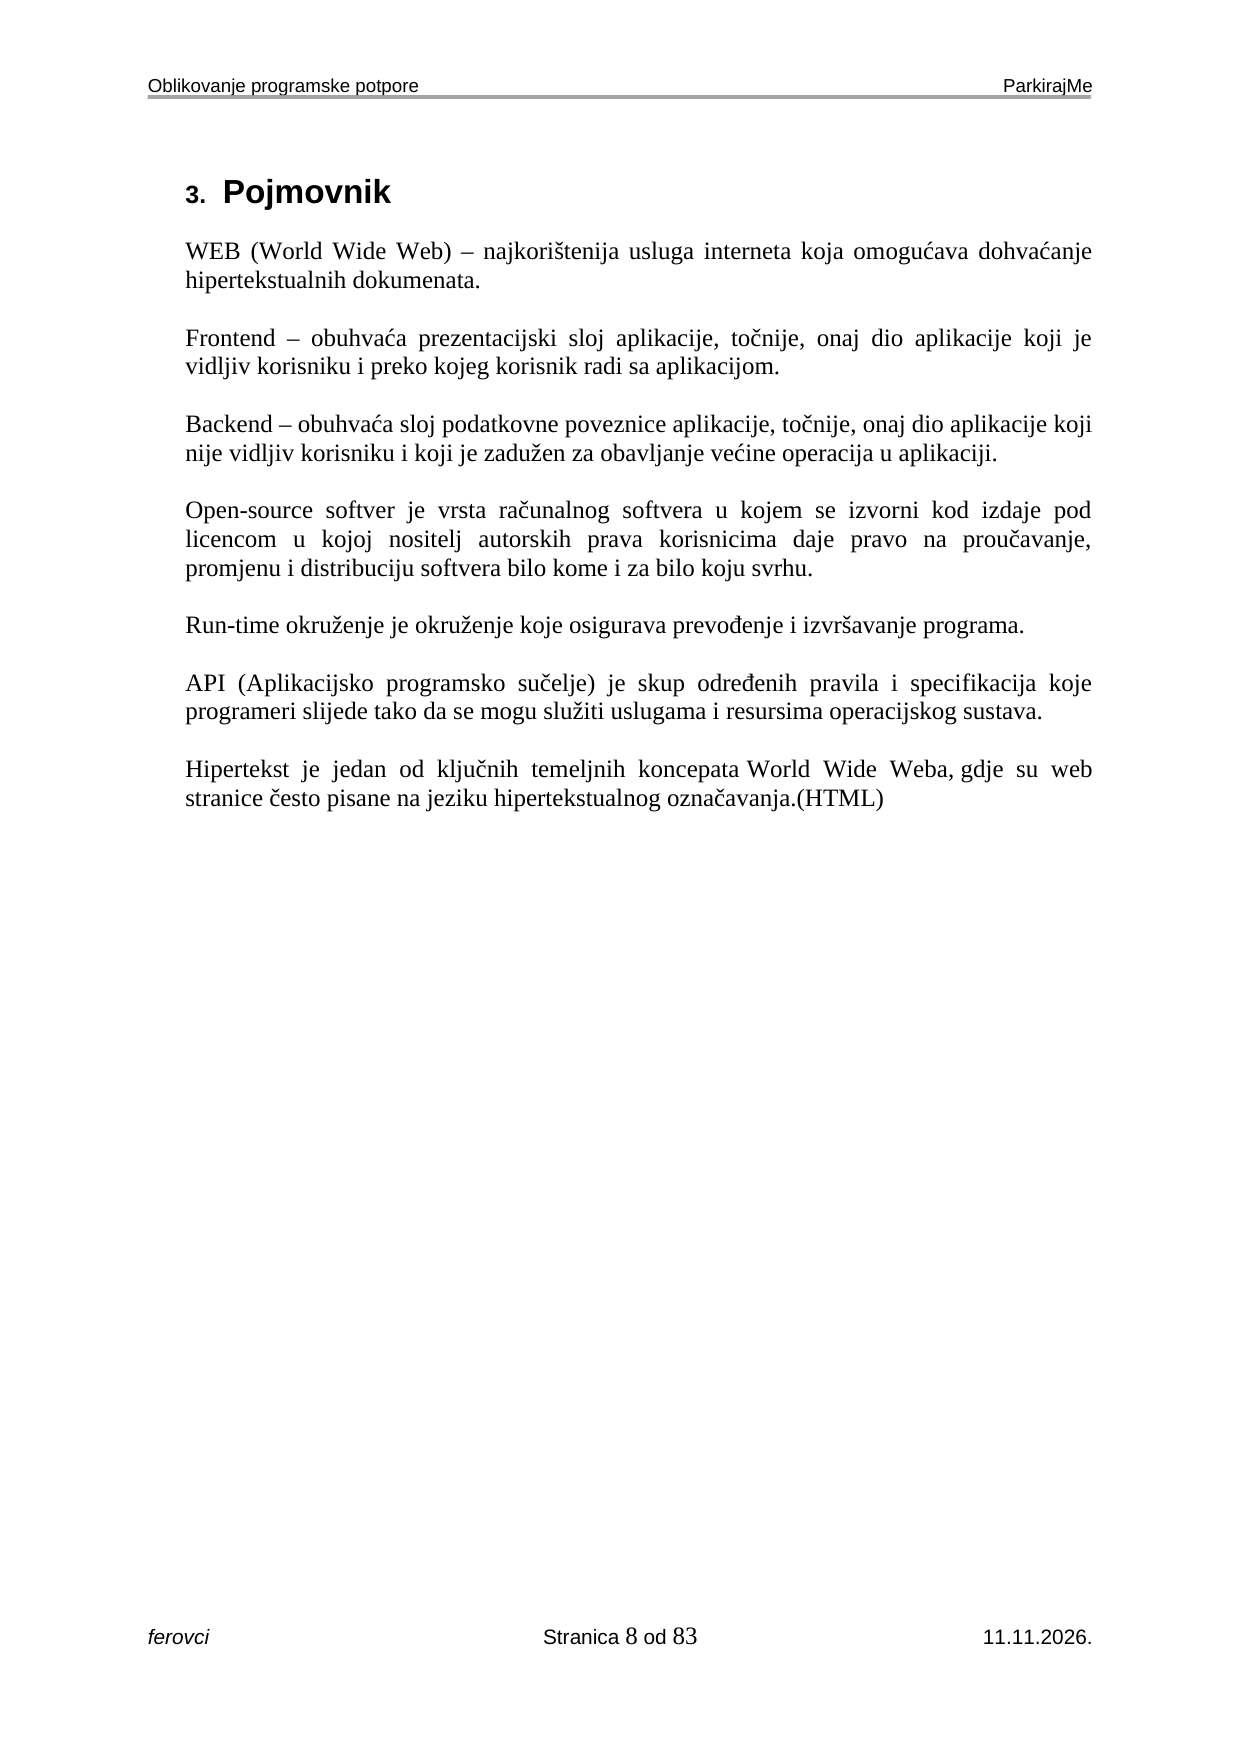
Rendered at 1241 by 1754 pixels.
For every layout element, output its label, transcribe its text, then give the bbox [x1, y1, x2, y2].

subtitle Pojmovnik [185, 173, 1093, 211]
text WEB (World Wide Web) – najkorištenija usluga interneta koja omogućava dohvaćanje hipertekstualnih dokumenata. [185, 236, 1093, 294]
text API (Aplikacijsko programsko sučelje) je skup određenih pravila i specifikacija koje programeri slijede tako da se mogu služiti uslugama i resursima operacijskog sustava. [185, 668, 1093, 725]
text Open-source softver je vrsta računalnog softvera u kojem se izvorni kod izdaje pod licencom u kojoj nositelj autorskih prava korisnicima daje pravo na proučavanje, promjenu i distribuciju softvera bilo kome i za bilo koju svrhu. [185, 495, 1093, 581]
text Run-time okruženje je okruženje koje osigurava prevođenje i izvršavanje programa. [185, 610, 1093, 639]
picture [147, 95, 1092, 99]
text Hipertekst je jedan od ključnih temeljnih koncepata World Wide Weba, gdje su web stranice često pisane na jeziku hipertekstualnog označavanja.(HTML) [185, 754, 1093, 811]
text Frontend – obuhvaća prezentacijski sloj aplikacije, točnije, onaj dio aplikacije koji je vidljiv korisniku i preko kojeg korisnik radi sa aplikacijom. [185, 323, 1093, 380]
text Backend – obuhvaća sloj podatkovne poveznice aplikacije, točnije, onaj dio aplikacije koji nije vidljiv korisniku i koji je zadužen za obavljanje većine operacija u aplikaciji. [185, 409, 1093, 466]
